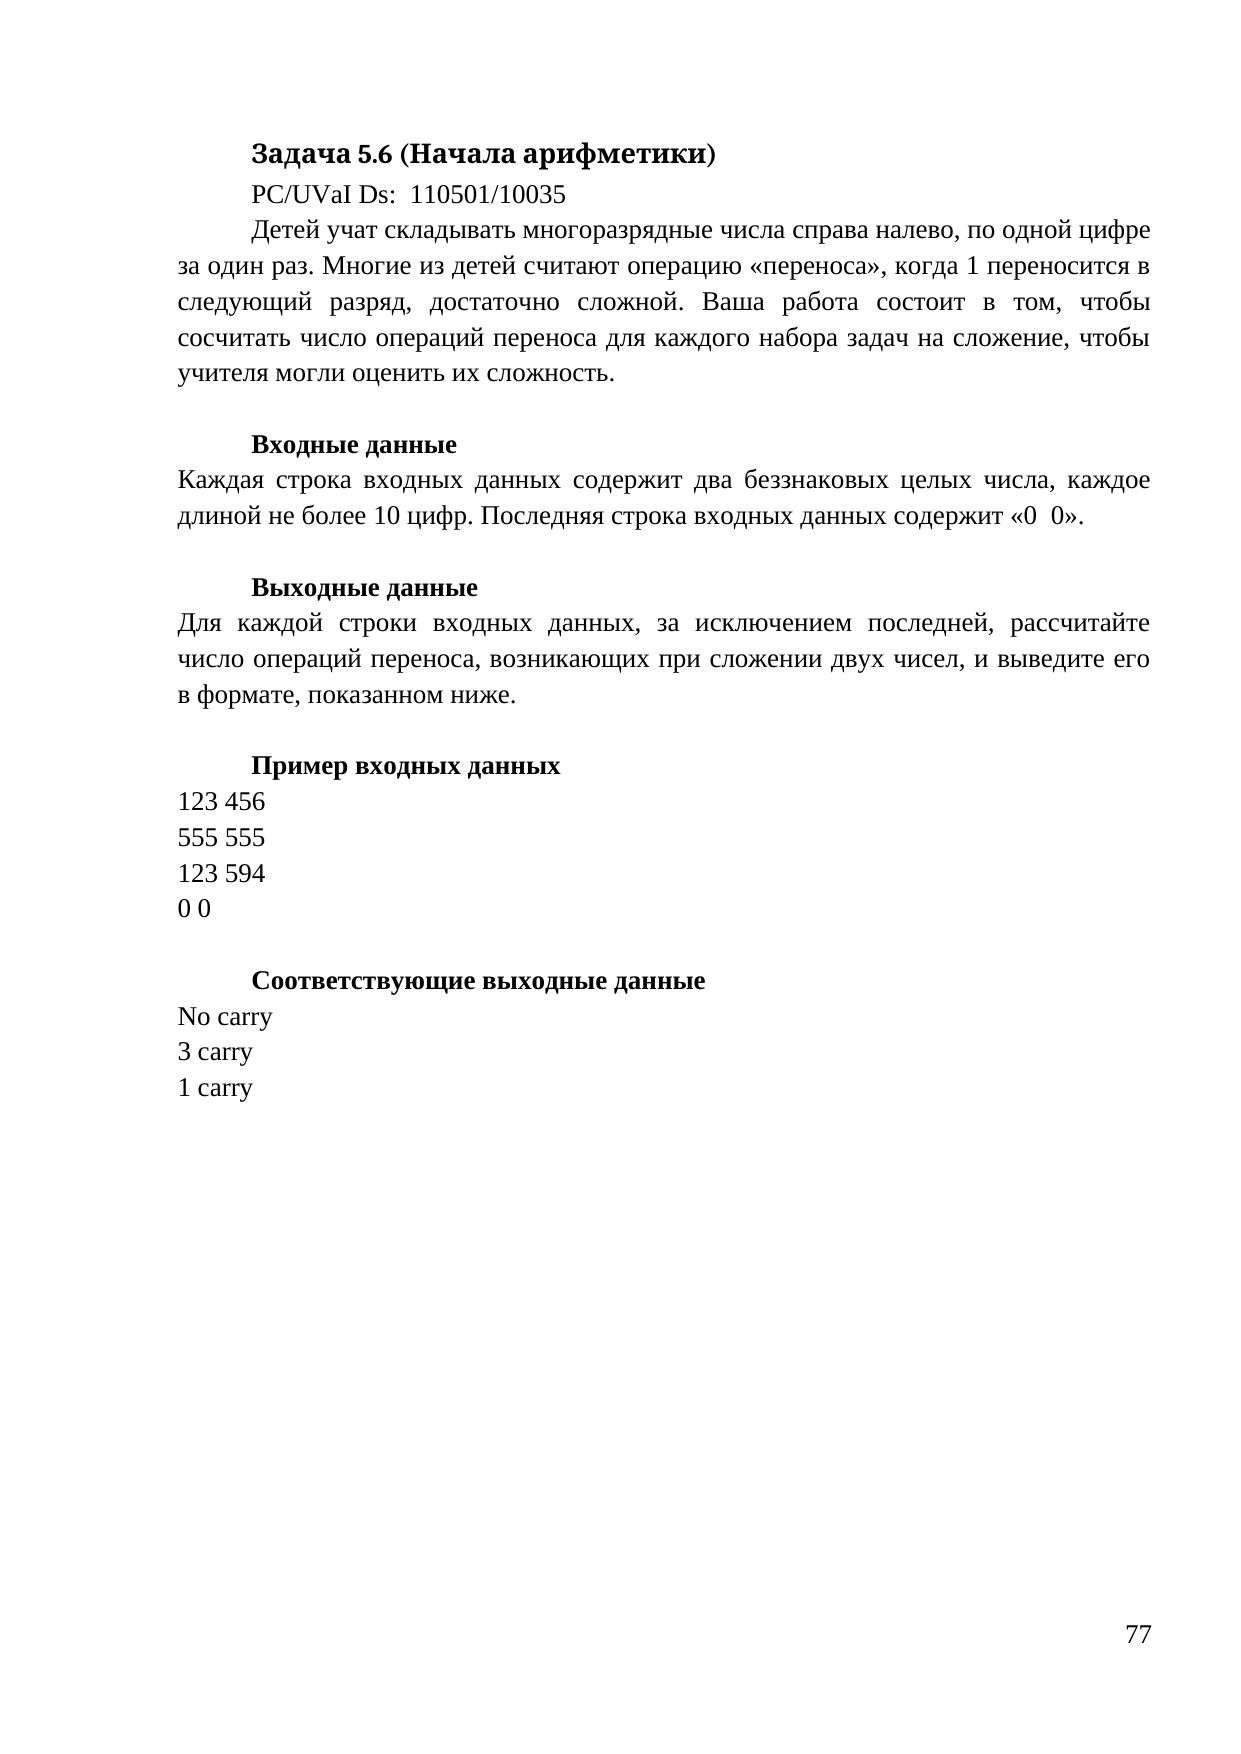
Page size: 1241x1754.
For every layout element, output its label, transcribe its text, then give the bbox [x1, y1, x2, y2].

text Пример входных данных [177, 749, 1152, 781]
text PC/UVaI Ds: 110501/10035 [177, 178, 1152, 209]
text 123 456 [177, 785, 1152, 816]
text 123 594 [177, 857, 1152, 888]
text Для каждой строки входных данных, за исключением последней, рассчитайте число операций переноса, возникающих при сложении двух чисел, и выведите его в формате, показанном ниже. [177, 607, 1152, 709]
text Детей учат складывать многоразрядные числа справа налево, по одной цифре за один раз. Многие из детей считают операцию «переноса», когда 1 переносится в следующий разряд, достаточно сложной. Ваша работа состоит в том, чтобы сосчитать число операций переноса для каждого набора задач на сложение, чтобы учителя могли оценить их сложность. [177, 213, 1152, 388]
text Выходные данные [177, 571, 1152, 602]
text 555 555 [177, 821, 1152, 852]
subtitle Задача 5.6 (Начала арифметики) [177, 139, 1152, 170]
text 1 carry [177, 1071, 1152, 1102]
text Каждая строка входных данных содержит два беззнаковых целых числа, каждое длиной не более 10 цифр. Последняя строка входных данных содержит «0 0». [177, 464, 1152, 531]
text Входные данные [177, 428, 1152, 459]
text Соответствующие выходные данные [177, 964, 1152, 995]
text 0 0 [177, 892, 1152, 923]
text 3 carry [177, 1035, 1152, 1066]
text No carry [177, 999, 1152, 1031]
